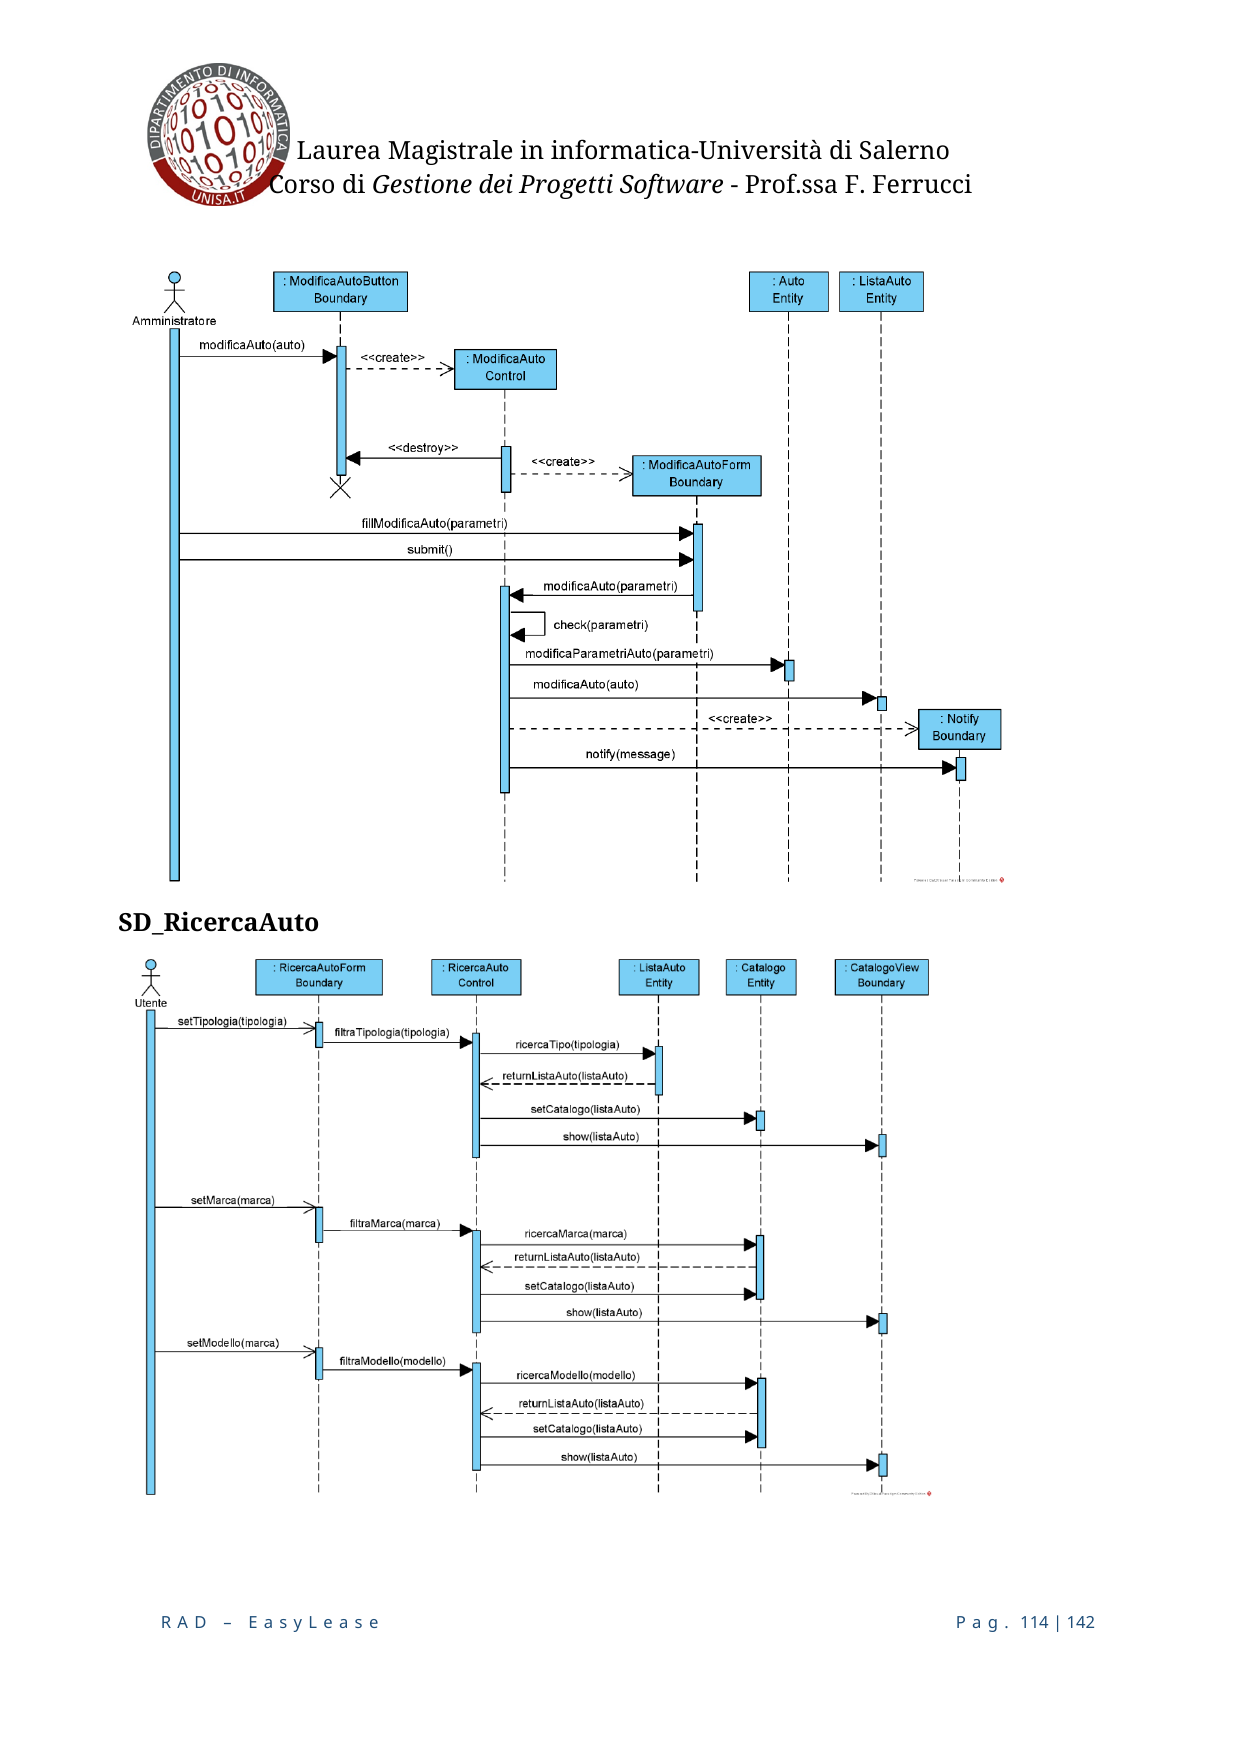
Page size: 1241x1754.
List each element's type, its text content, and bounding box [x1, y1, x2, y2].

picture [118, 957, 933, 1499]
picture [147, 63, 290, 206]
picture [118, 269, 1005, 886]
text SD_RicercaAuto [118, 904, 1122, 938]
